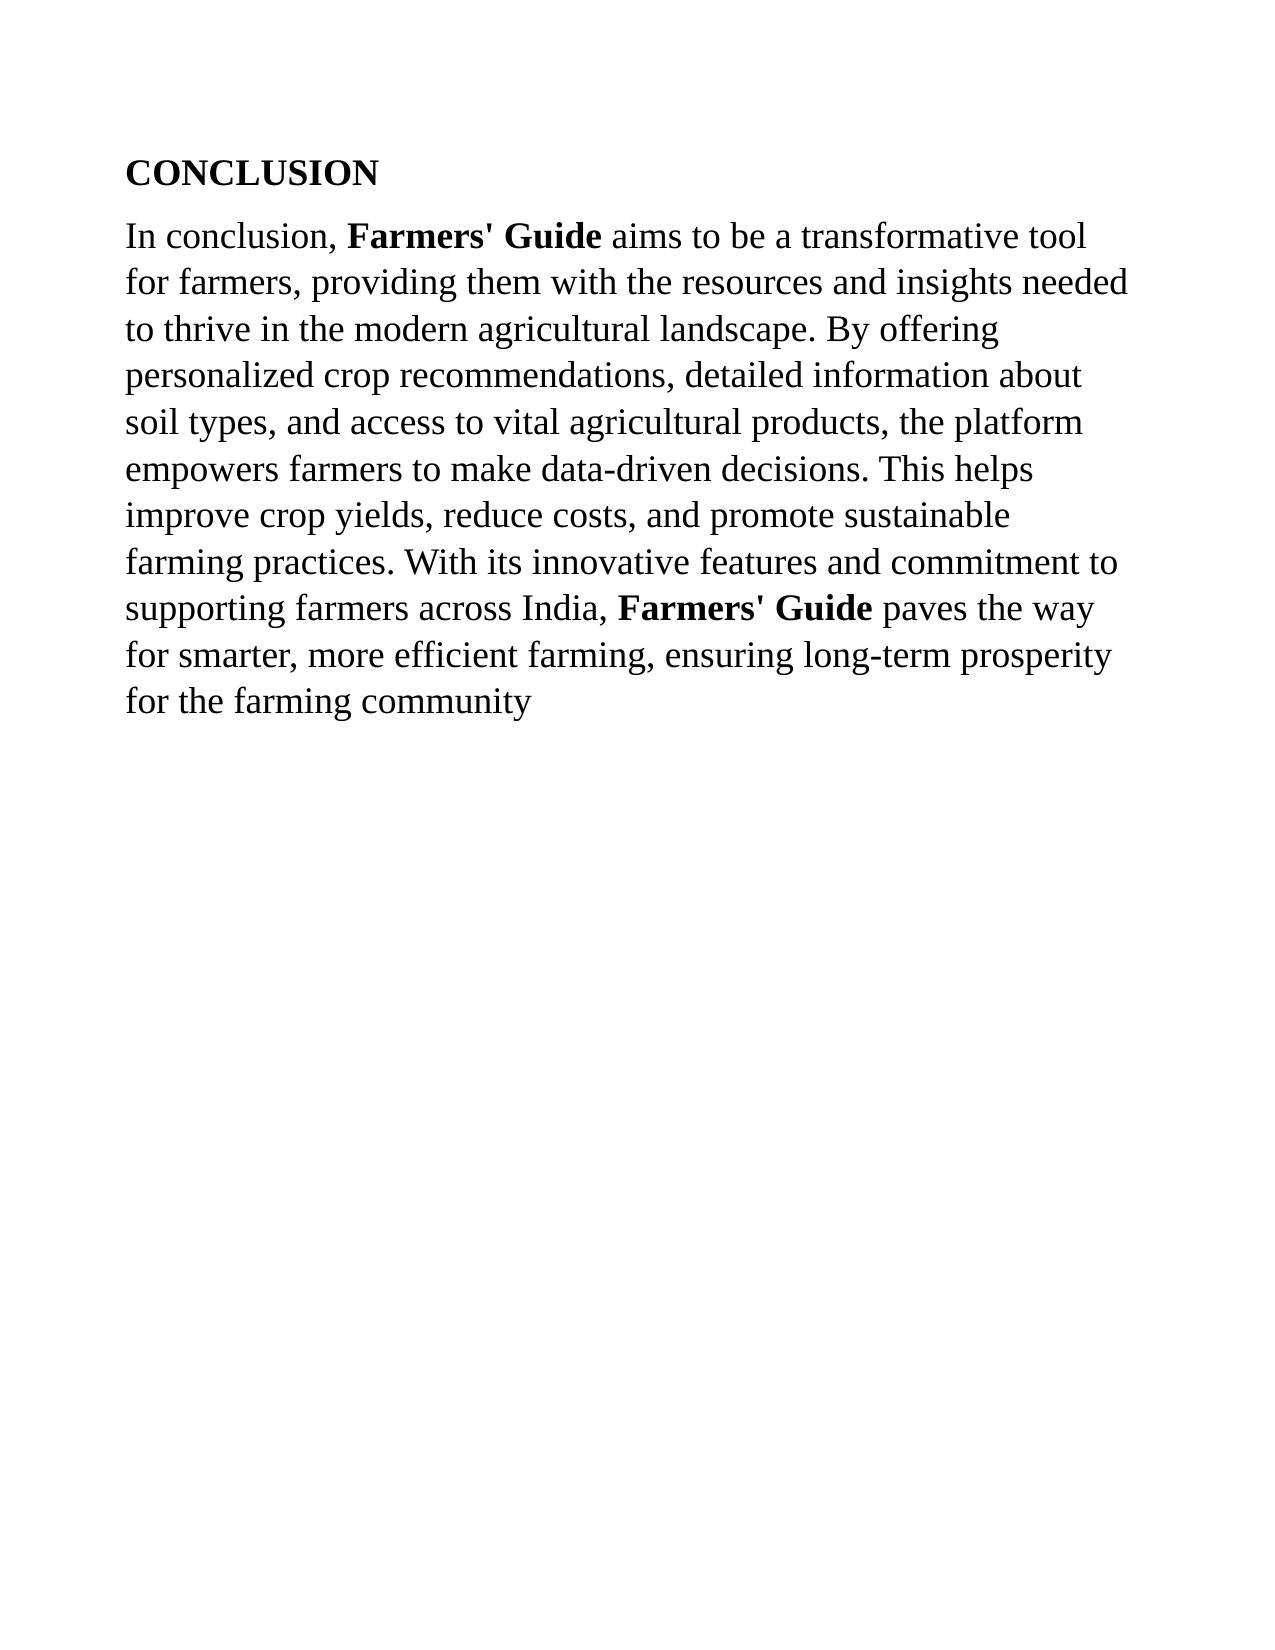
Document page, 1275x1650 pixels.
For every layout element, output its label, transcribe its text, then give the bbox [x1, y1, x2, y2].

text In conclusion, Farmers' Guide aims to be a transformative tool for farmers, providing them with the resources and insights needed to thrive in the modern agricultural landscape. By offering personalized crop recommendations, detailed information about soil types, and access to vital agricultural products, the platform empowers farmers to make data-driven decisions. This helps improve crop yields, reduce costs, and promote sustainable farming practices. With its innovative features and commitment to supporting farmers across India, Farmers' Guide paves the way for smarter, more efficient farming, ensuring long-term prosperity for the farming community [125, 213, 1137, 722]
text CONCLUSION [125, 150, 1137, 193]
